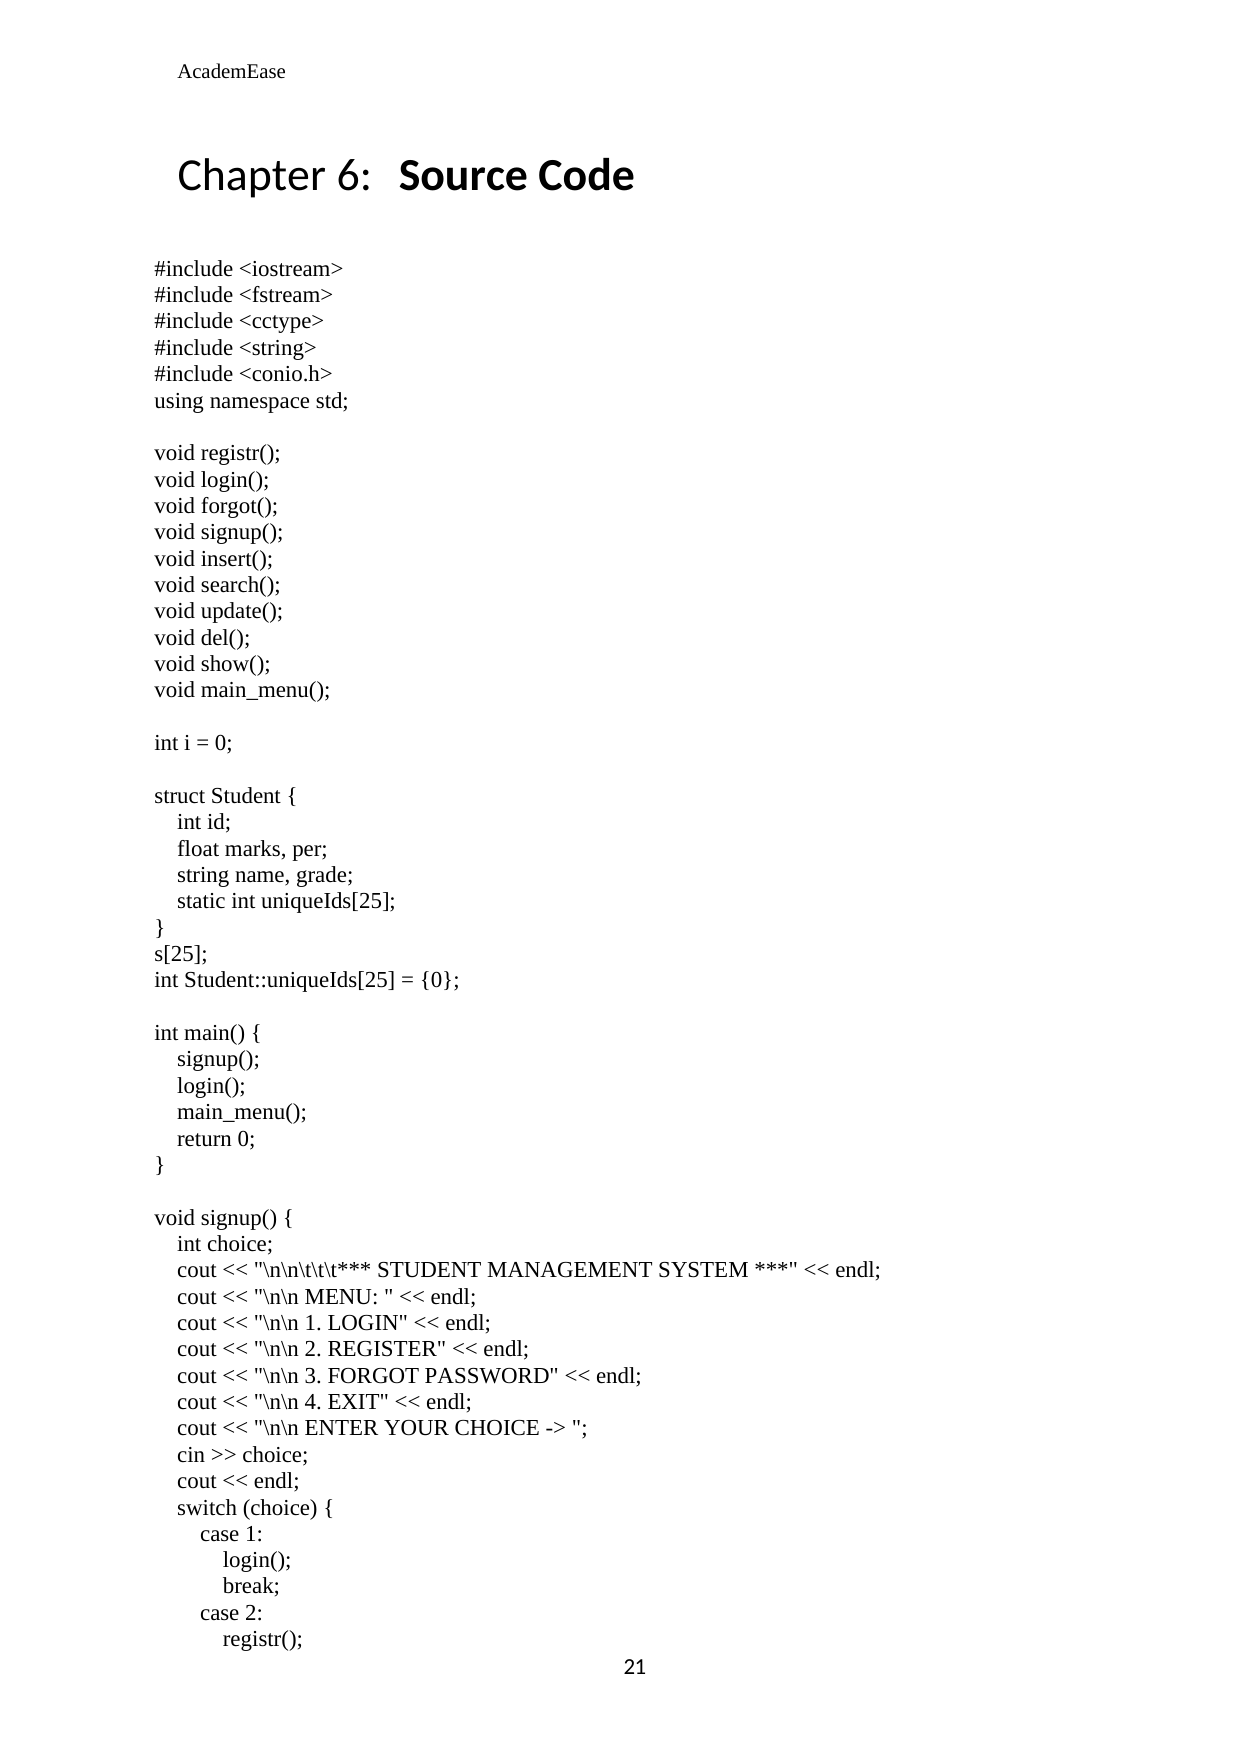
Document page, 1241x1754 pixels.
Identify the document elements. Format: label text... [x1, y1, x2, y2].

text s[25]; [154, 940, 1115, 966]
text #include <iostream> [154, 255, 1115, 281]
text int i = 0; [154, 729, 1115, 756]
text void del(); [154, 624, 1115, 650]
text int choice; [154, 1230, 1115, 1256]
text login(); [154, 1072, 1115, 1098]
text void signup(); [154, 518, 1115, 545]
text void main_menu(); [154, 677, 1115, 703]
text signup(); [154, 1046, 1115, 1072]
text void insert(); [154, 545, 1115, 571]
text break; [154, 1573, 1115, 1599]
text int Student::uniqueIds[25] = {0}; [154, 966, 1115, 993]
text void update(); [154, 597, 1115, 624]
text cout << "\n\n 4. EXIT" << endl; [154, 1388, 1115, 1414]
text #include <string> [154, 334, 1115, 360]
text cout << endl; [154, 1467, 1115, 1493]
text void registr(); [154, 439, 1115, 466]
text cout << "\n\n ENTER YOUR CHOICE -> "; [154, 1414, 1115, 1441]
text string name, grade; [154, 861, 1115, 887]
text registr(); [154, 1625, 1115, 1652]
text #include <conio.h> [154, 360, 1115, 387]
text static int uniqueIds[25]; [154, 887, 1115, 914]
text } [154, 914, 1115, 940]
text cin >> choice; [154, 1441, 1115, 1467]
text void search(); [154, 571, 1115, 597]
text void login(); [154, 466, 1115, 492]
text using namespace std; [154, 387, 1115, 413]
text login(); [154, 1546, 1115, 1573]
text cout << "\n\n 1. LOGIN" << endl; [154, 1309, 1115, 1335]
text int main() { [154, 1019, 1115, 1046]
text cout << "\n\n\t\t\t*** STUDENT MANAGEMENT SYSTEM ***" << endl; [154, 1256, 1115, 1283]
text } [154, 1151, 1115, 1177]
text float marks, per; [154, 835, 1115, 861]
text cout << "\n\n 2. REGISTER" << endl; [154, 1335, 1115, 1362]
text void show(); [154, 650, 1115, 677]
text struct Student { [154, 782, 1115, 808]
text cout << "\n\n 3. FORGOT PASSWORD" << endl; [154, 1362, 1115, 1388]
text return 0; [154, 1124, 1115, 1151]
text void forgot(); [154, 492, 1115, 518]
text Chapter 6: Source Code [177, 146, 1115, 202]
text switch (choice) { [154, 1493, 1115, 1520]
text main_menu(); [154, 1098, 1115, 1124]
text #include <fstream> [154, 281, 1115, 308]
text int id; [154, 808, 1115, 835]
text case 2: [154, 1599, 1115, 1625]
text cout << "\n\n MENU: " << endl; [154, 1283, 1115, 1309]
text case 1: [154, 1520, 1115, 1546]
text #include <cctype> [154, 308, 1115, 334]
text void signup() { [154, 1204, 1115, 1230]
